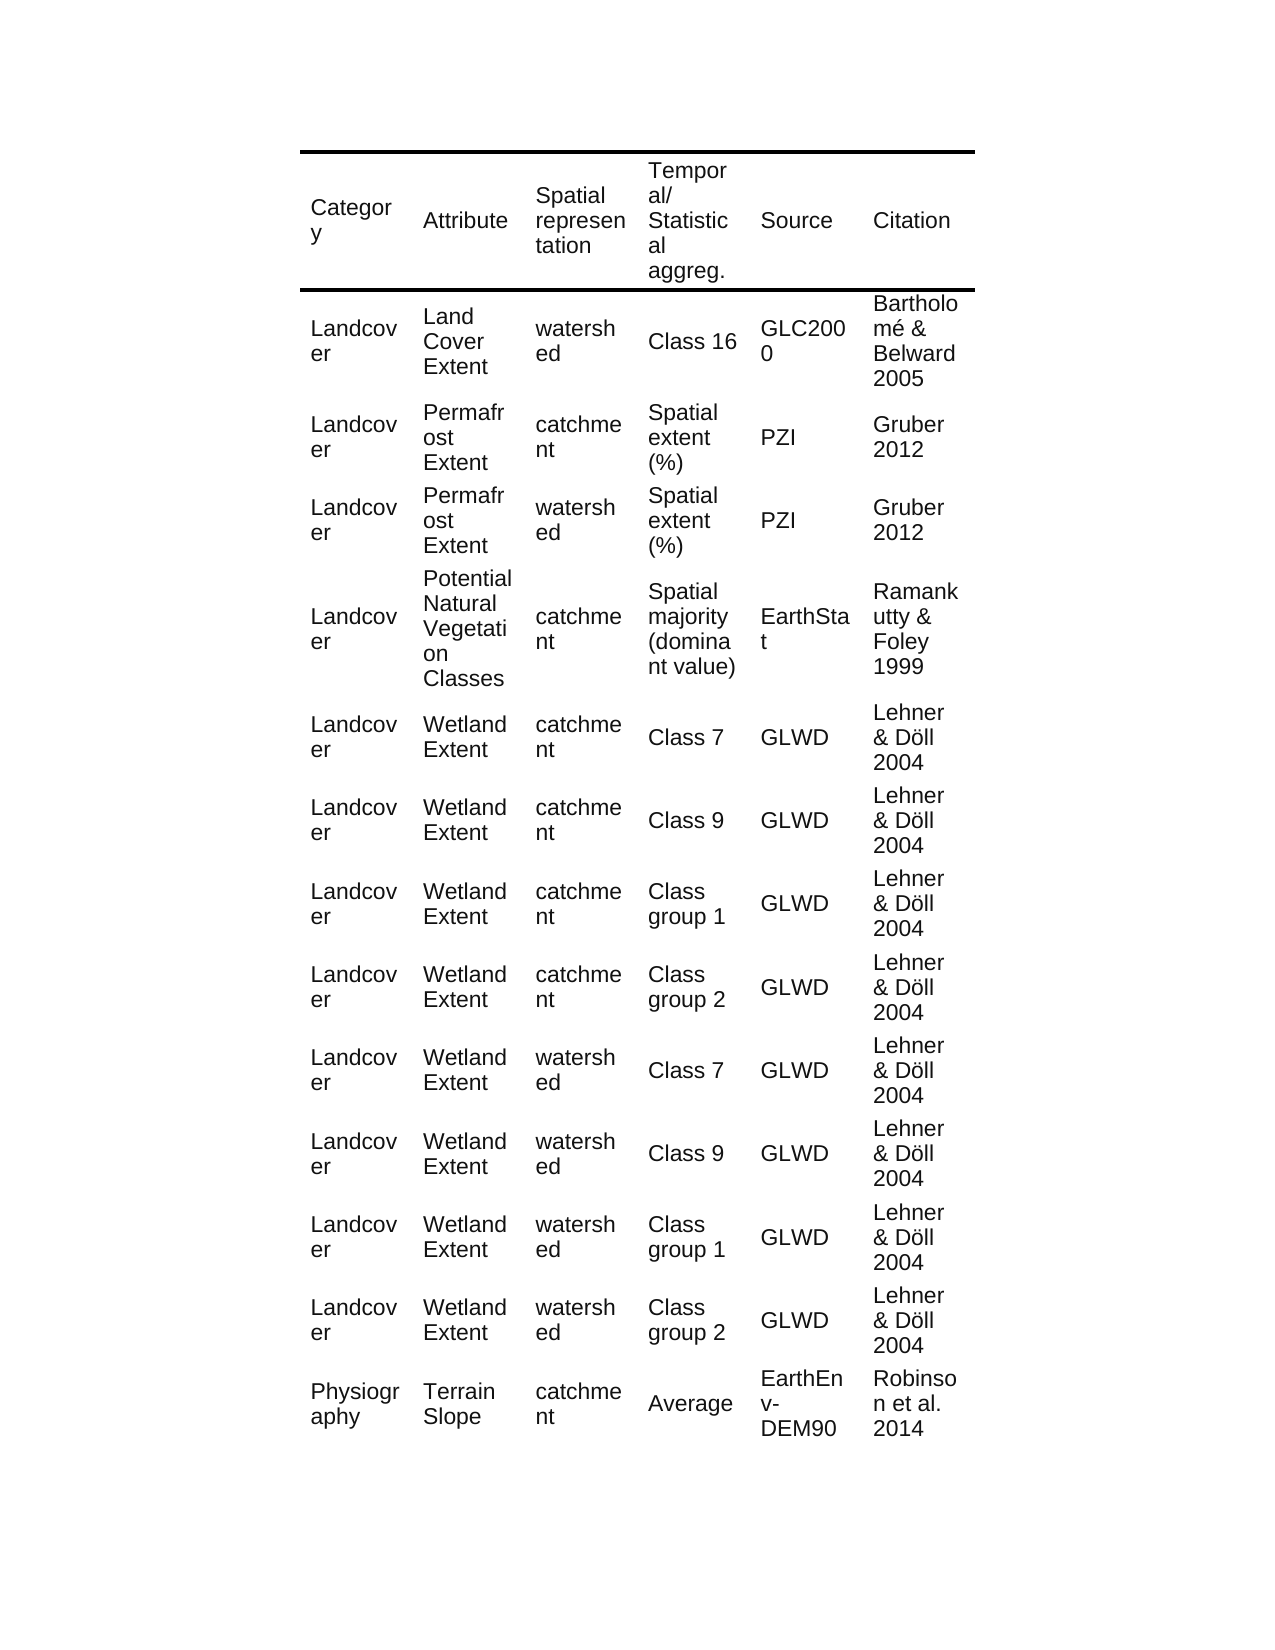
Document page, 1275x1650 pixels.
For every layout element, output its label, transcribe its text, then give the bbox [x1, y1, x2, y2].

table_cell Spatial extent (%) [638, 396, 750, 479]
table_header Category [300, 154, 412, 287]
table_cell EarthEnv-DEM90 [750, 1363, 862, 1446]
table_cell GLWD [750, 696, 862, 779]
table_cell Gruber 2012 [863, 479, 975, 562]
table_cell EarthStat [750, 563, 862, 696]
table_cell Wetland Extent [413, 779, 525, 862]
table_cell Average [638, 1363, 750, 1446]
table_cell Robinson et al. 2014 [863, 1363, 975, 1446]
table_cell PZI [750, 396, 862, 479]
table_cell GLWD [750, 863, 862, 946]
table_cell Lehner & Döll 2004 [863, 1113, 975, 1196]
table_cell Class group 1 [638, 1196, 750, 1279]
table_cell GLWD [750, 1029, 862, 1112]
table_header Temporal/Statistical aggreg. [638, 154, 750, 287]
table_cell Class 7 [638, 1029, 750, 1112]
table_cell Potential Natural Vegetation Classes [413, 563, 525, 696]
table_cell Landcover [300, 479, 412, 562]
table_cell Class 16 [638, 292, 750, 396]
table_cell Landcover [300, 1113, 412, 1196]
table_cell GLWD [750, 1279, 862, 1362]
table_header Citation [863, 154, 975, 287]
table_cell GLWD [750, 946, 862, 1029]
table_cell watershed [525, 479, 637, 562]
table_cell Landcover [300, 696, 412, 779]
table_cell GLWD [750, 1113, 862, 1196]
table_cell Wetland Extent [413, 1279, 525, 1362]
table_cell Landcover [300, 946, 412, 1029]
table_cell watershed [525, 1279, 637, 1362]
table_cell Wetland Extent [413, 1196, 525, 1279]
table_header Attribute [413, 154, 525, 287]
table_cell catchment [525, 863, 637, 946]
table_cell catchment [525, 563, 637, 696]
table_cell Landcover [300, 396, 412, 479]
table_cell Class 7 [638, 696, 750, 779]
table_cell GLWD [750, 779, 862, 862]
table_cell catchment [525, 696, 637, 779]
table_cell Permafrost Extent [413, 479, 525, 562]
table_cell Terrain Slope [413, 1363, 525, 1446]
table_cell Wetland Extent [413, 946, 525, 1029]
table_header Spatial representation [525, 154, 637, 287]
table_cell Wetland Extent [413, 1113, 525, 1196]
table_cell Landcover [300, 779, 412, 862]
table_cell watershed [525, 292, 637, 396]
table_cell Lehner & Döll 2004 [863, 946, 975, 1029]
table_cell Gruber 2012 [863, 396, 975, 479]
table_cell Spatial majority (dominant value) [638, 563, 750, 696]
table_cell Class 9 [638, 1113, 750, 1196]
table_cell Lehner & Döll 2004 [863, 1029, 975, 1112]
table_cell Landcover [300, 1029, 412, 1112]
table_cell watershed [525, 1029, 637, 1112]
table_cell Class group 2 [638, 1279, 750, 1362]
table_cell Landcover [300, 1196, 412, 1279]
table_cell catchment [525, 396, 637, 479]
table_cell Ramankutty & Foley 1999 [863, 563, 975, 696]
table_cell Permafrost Extent [413, 396, 525, 479]
table_cell Wetland Extent [413, 863, 525, 946]
table_cell Class 9 [638, 779, 750, 862]
table_cell Bartholomé & Belward 2005 [863, 292, 975, 396]
table_cell Wetland Extent [413, 696, 525, 779]
table_cell watershed [525, 1196, 637, 1279]
table_cell catchment [525, 779, 637, 862]
table_cell Physiography [300, 1363, 412, 1446]
table_cell GLWD [750, 1196, 862, 1279]
table_cell PZI [750, 479, 862, 562]
table_cell Lehner & Döll 2004 [863, 696, 975, 779]
table_cell Wetland Extent [413, 1029, 525, 1112]
table_cell Class group 1 [638, 863, 750, 946]
table_cell Lehner & Döll 2004 [863, 1196, 975, 1279]
table_cell catchment [525, 1363, 637, 1446]
table_cell Class group 2 [638, 946, 750, 1029]
table_cell Lehner & Döll 2004 [863, 1279, 975, 1362]
table_cell Land Cover Extent [413, 292, 525, 396]
table_header Source [750, 154, 862, 287]
table_cell catchment [525, 946, 637, 1029]
table_cell GLC2000 [750, 292, 862, 396]
table_cell Landcover [300, 1279, 412, 1362]
table_cell Spatial extent (%) [638, 479, 750, 562]
table_cell Landcover [300, 292, 412, 396]
table_cell Landcover [300, 563, 412, 696]
table_cell Lehner & Döll 2004 [863, 863, 975, 946]
table_cell Landcover [300, 863, 412, 946]
table_cell watershed [525, 1113, 637, 1196]
table_cell Lehner & Döll 2004 [863, 779, 975, 862]
